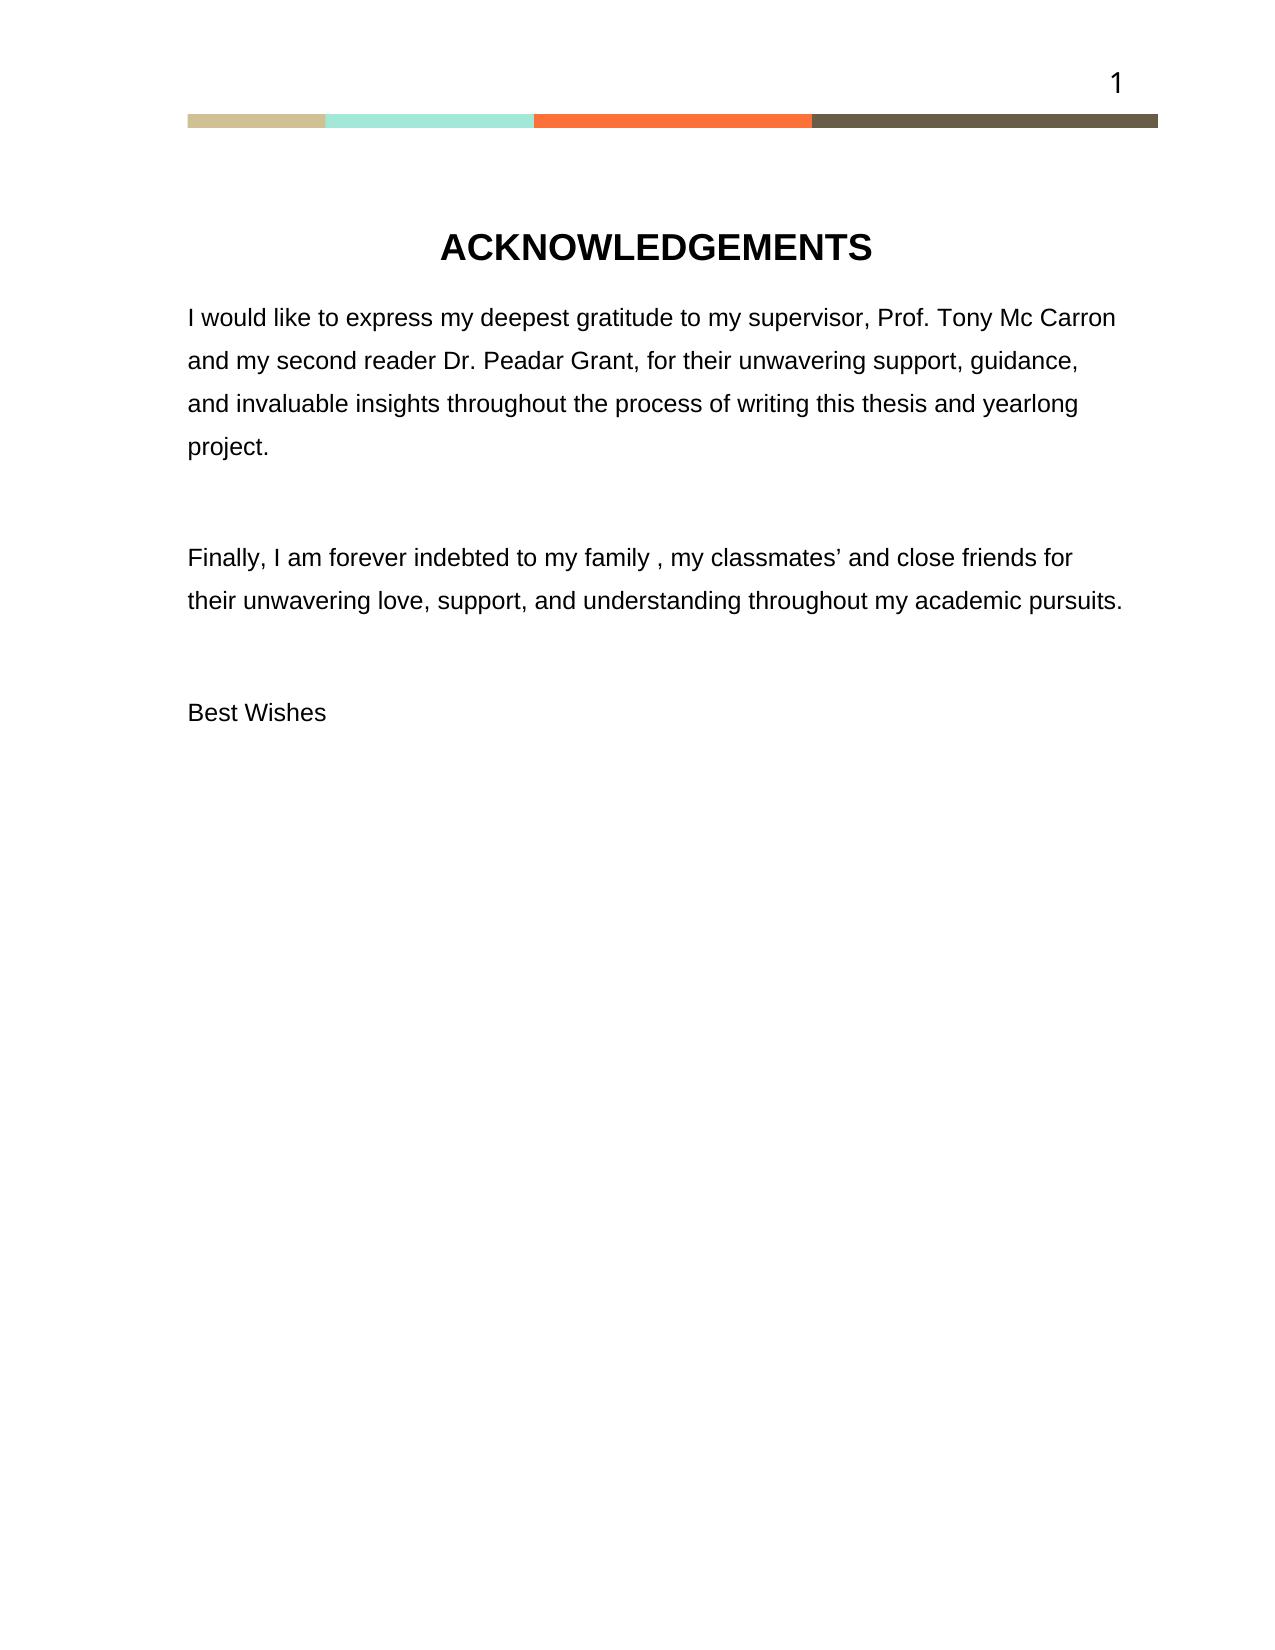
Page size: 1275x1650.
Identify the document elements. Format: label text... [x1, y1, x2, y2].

picture [187, 114, 1158, 128]
text ACKNOWLEDGEMENTS [187, 225, 1125, 268]
text I would like to express my deepest gratitude to my supervisor, Prof. Tony Mc Carron and my second reader Dr. Peadar Grant, for their unwavering support, guidance, and invaluable insights throughout the process of writing this thesis and yearlong project. [187, 302, 1125, 461]
text Finally, I am forever indebted to my family , my classmates’ and close friends for their unwavering love, support, and understanding throughout my academic pursuits. [187, 543, 1125, 615]
text Best Wishes [187, 697, 1125, 726]
